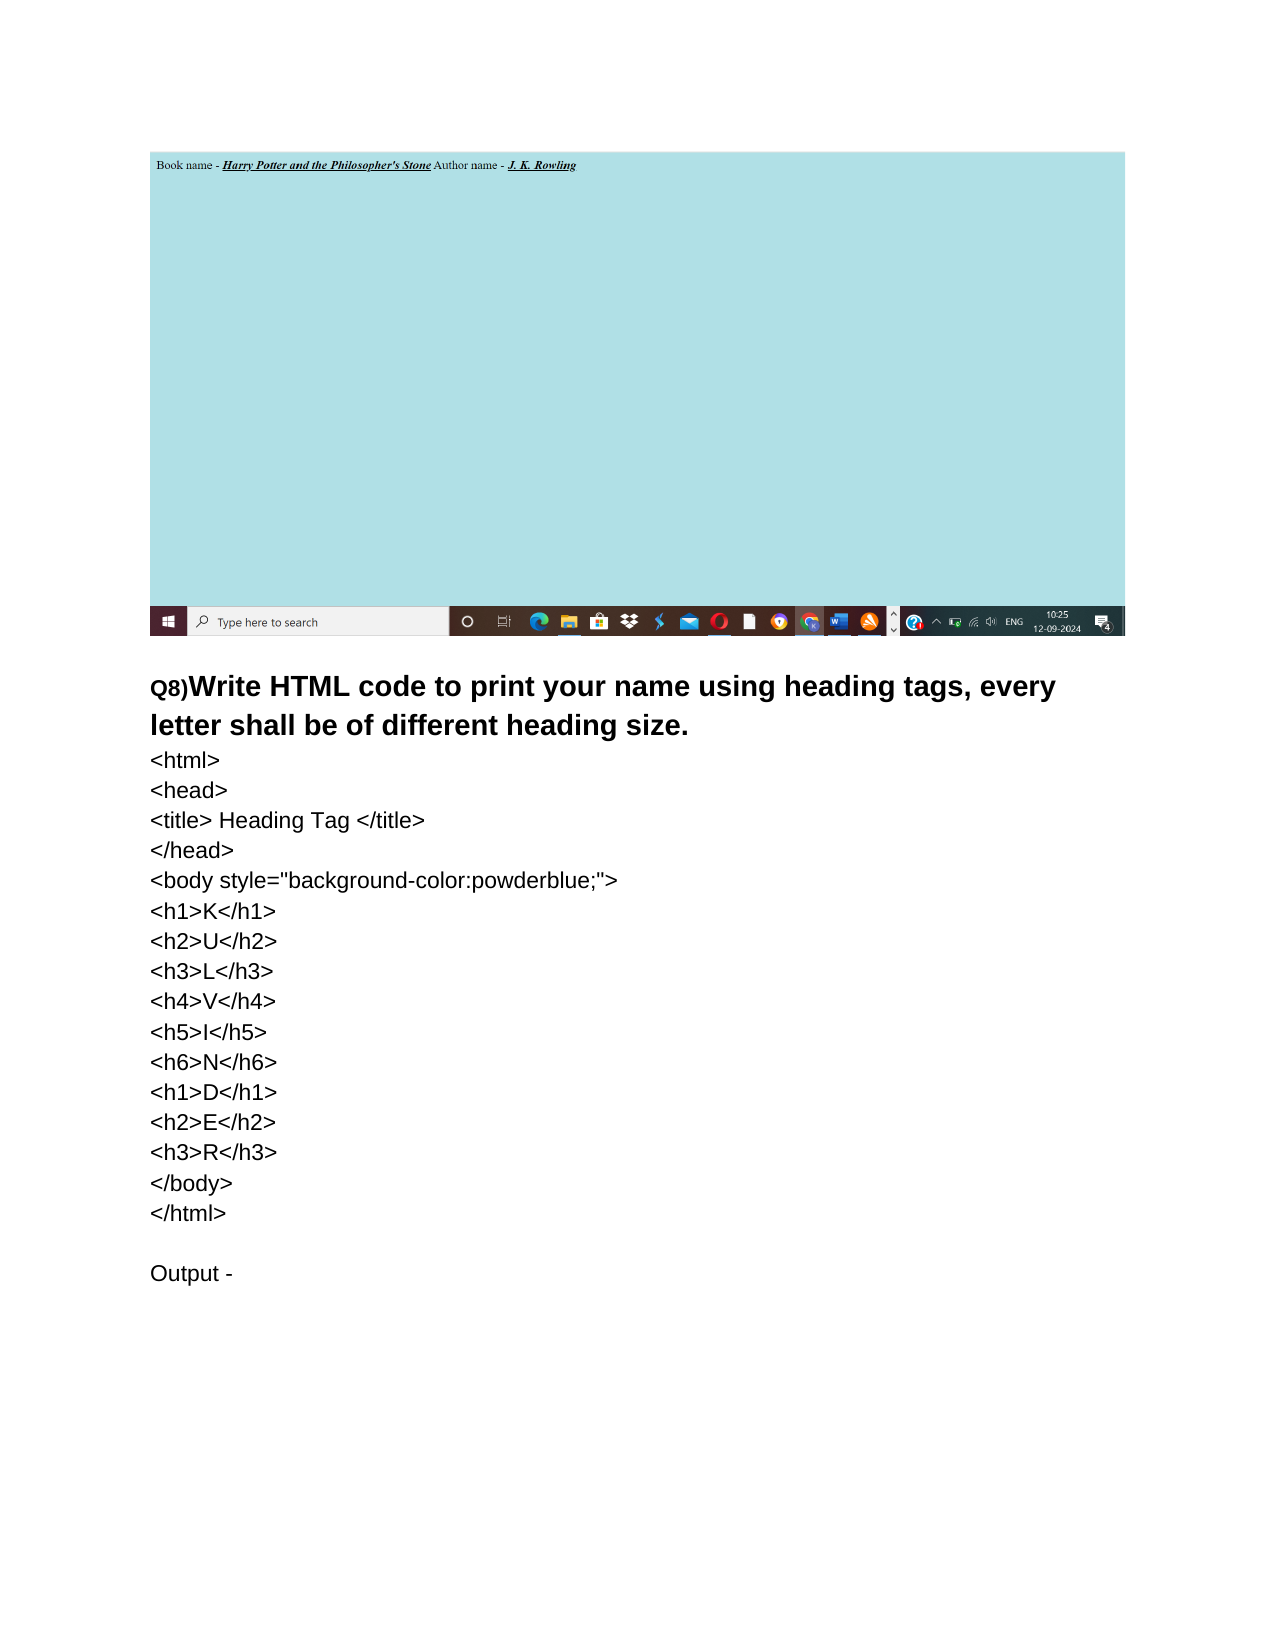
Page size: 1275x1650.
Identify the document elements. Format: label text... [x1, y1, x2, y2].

text <h6>N</h6> [150, 1049, 1125, 1075]
text <h1>D</h1> [150, 1079, 1125, 1105]
text <h3>L</h3> [150, 958, 1125, 984]
text </head> [150, 837, 1125, 863]
text <h4>V</h4> [150, 988, 1125, 1014]
text <head> [150, 777, 1125, 803]
text <html> [150, 747, 1125, 773]
picture [150, 150, 1125, 636]
text <h5>I</h5> [150, 1018, 1125, 1045]
text <h2>U</h2> [150, 928, 1125, 954]
text <title> Heading Tag </title> [150, 807, 1125, 833]
text Output - [150, 1260, 1125, 1286]
text <body style="background-color:powderblue;"> [150, 867, 1125, 894]
text <h1>K</h1> [150, 898, 1125, 924]
text </body> [150, 1169, 1125, 1196]
text Q8)Write HTML code to print your name using heading tags, every letter shall be of different heading size. [150, 669, 1125, 742]
text </html> [150, 1200, 1125, 1226]
text <h3>R</h3> [150, 1139, 1125, 1166]
text <h2>E</h2> [150, 1109, 1125, 1135]
